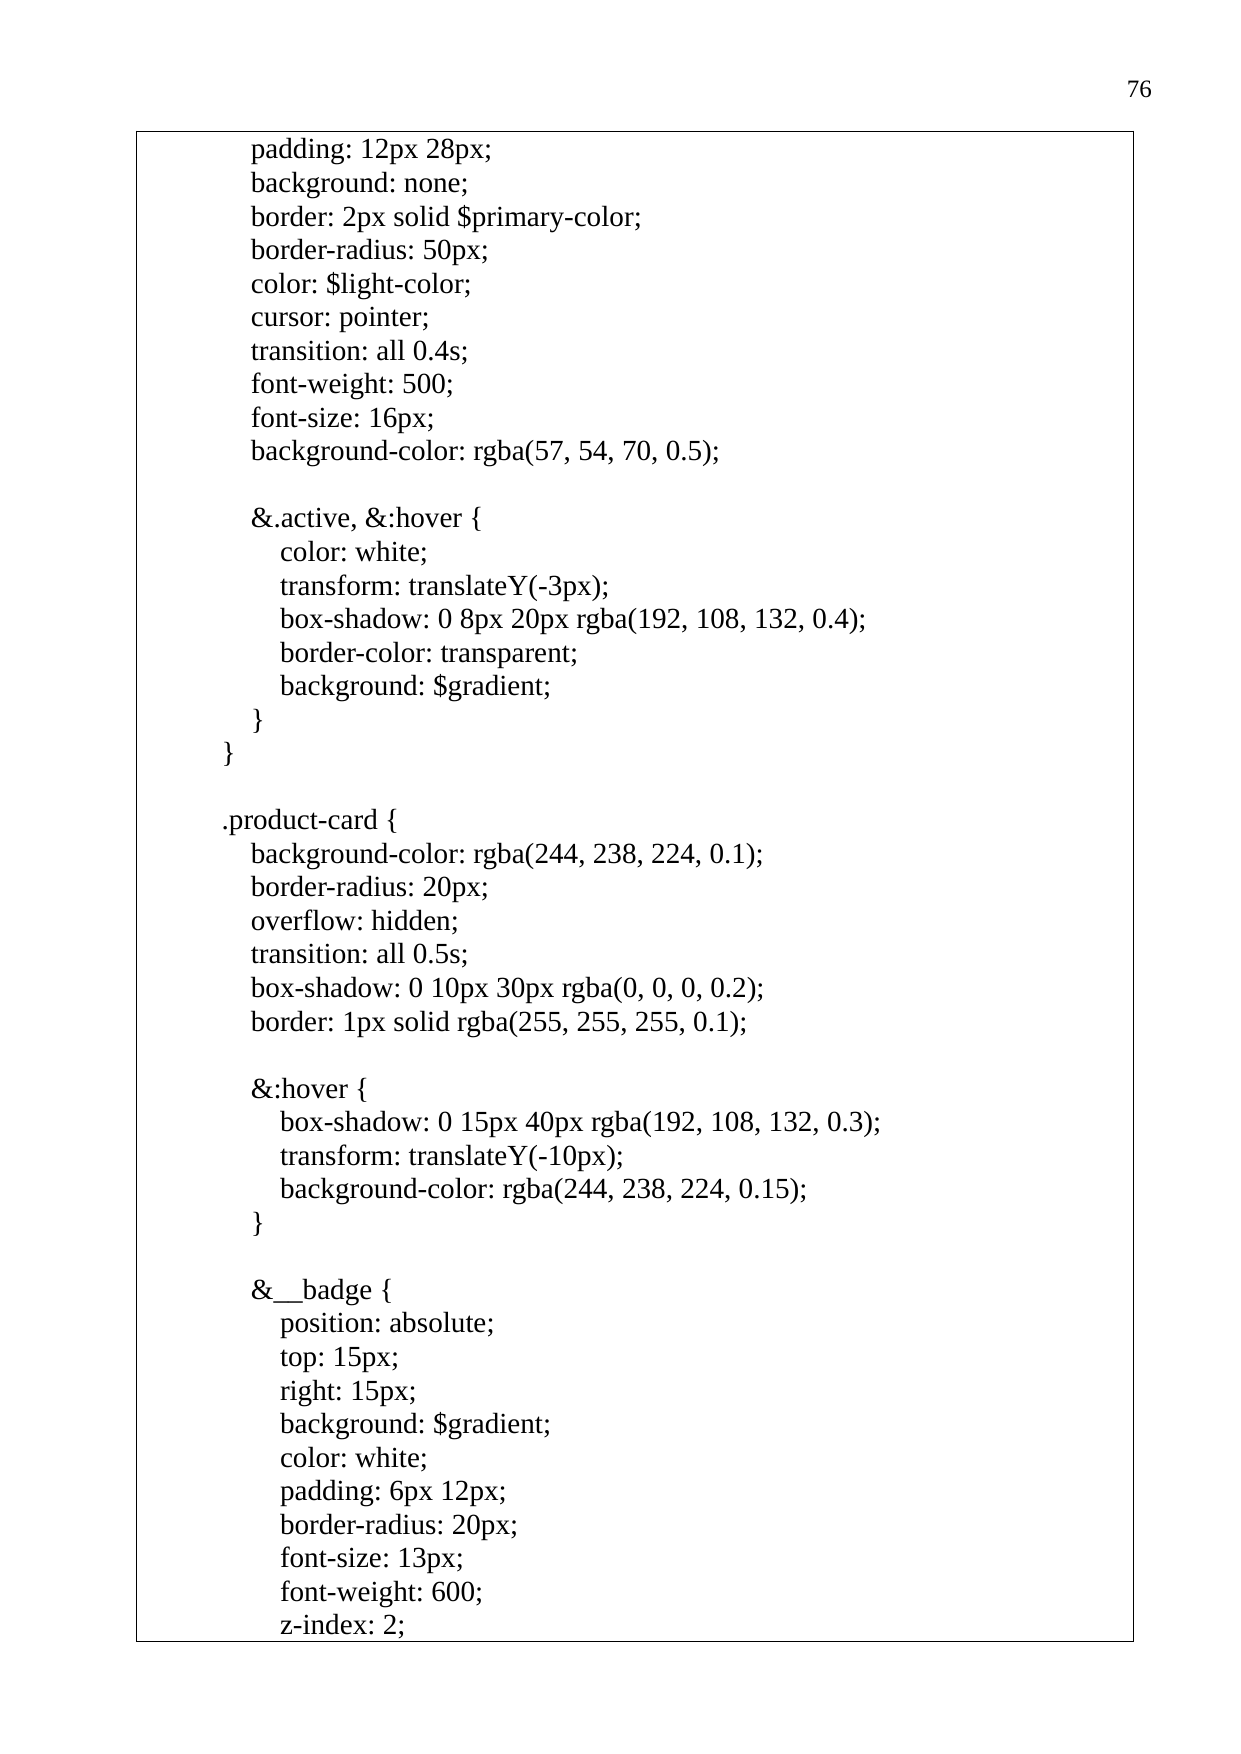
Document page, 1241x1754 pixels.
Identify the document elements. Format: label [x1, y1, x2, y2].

table_header [137, 132, 1133, 1641]
